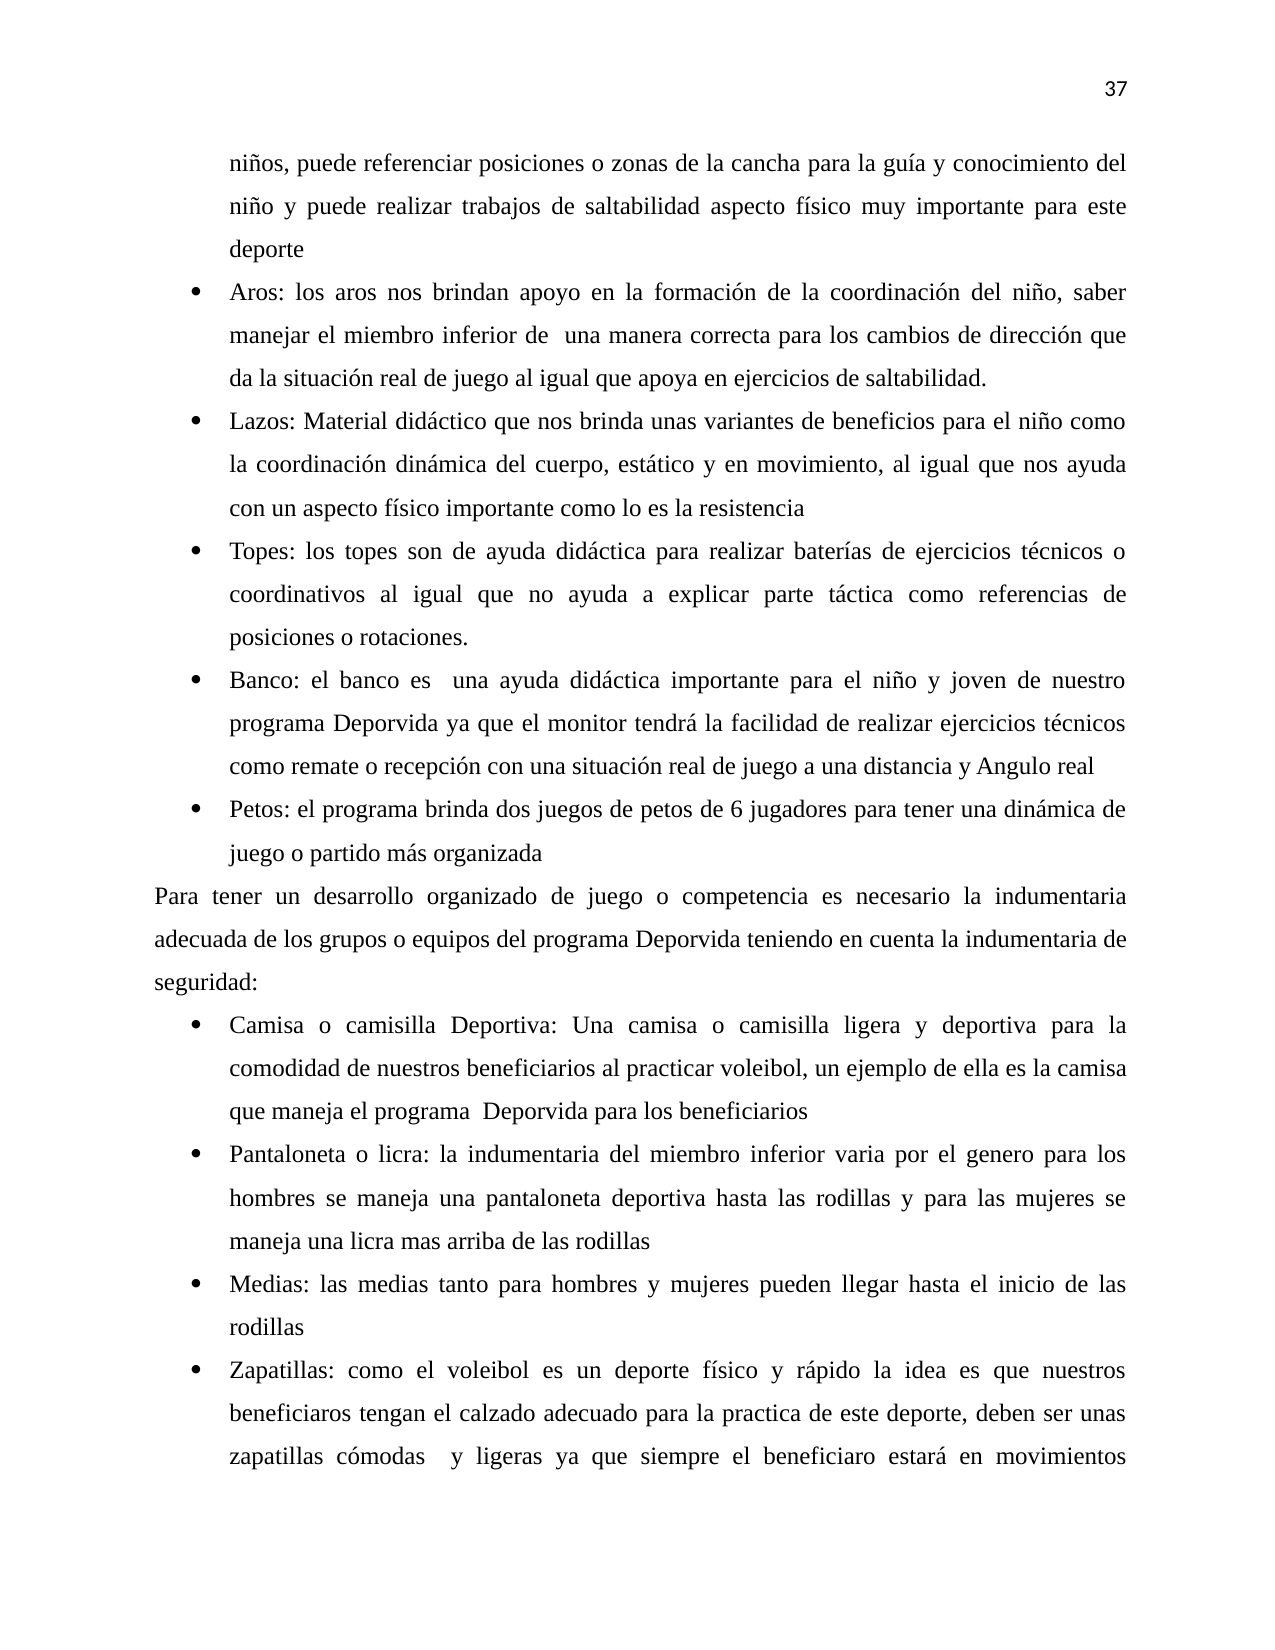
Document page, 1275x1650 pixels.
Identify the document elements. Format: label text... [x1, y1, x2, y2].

list Topes: los topes son de ayuda didáctica para realizar baterías de ejercicios técnicos o coordinativos al igual que no ayuda a explicar parte táctica como referencias de posiciones o rotaciones. [192, 536, 1127, 651]
text Para tener un desarrollo organizado de juego o competencia es necesario la indumentaria adecuada de los grupos o equipos del programa Deporvida teniendo en cuenta la indumentaria de seguridad: [154, 881, 1127, 996]
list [192, 148, 1127, 263]
list Lazos: Material didáctico que nos brinda unas variantes de beneficios para el niño como la coordinación dinámica del cuerpo, estático y en movimiento, al igual que nos ayuda con un aspecto físico importante como lo es la resistencia [192, 406, 1127, 521]
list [192, 1355, 1127, 1470]
list Medias: las medias tanto para hombres y mujeres pueden llegar hasta el inicio de las rodillas [192, 1269, 1127, 1341]
list Banco: el banco es una ayuda didáctica importante para el niño y joven de nuestro programa Deporvida ya que el monitor tendrá la facilidad de realizar ejercicios técnicos como remate o recepción con una situación real de juego a una distancia y Angulo real [192, 665, 1127, 780]
list Petos: el programa brinda dos juegos de petos de 6 jugadores para tener una dinámica de juego o partido más organizada [192, 794, 1127, 866]
list Aros: los aros nos brindan apoyo en la formación de la coordinación del niño, saber manejar el miembro inferior de una manera correcta para los cambios de dirección que da la situación real de juego al igual que apoya en ejercicios de saltabilidad. [192, 277, 1127, 392]
list Camisa o camisilla Deportiva: Una camisa o camisilla ligera y deportiva para la comodidad de nuestros beneficiarios al practicar voleibol, un ejemplo de ella es la camisa que maneja el programa Deporvida para los beneficiarios [192, 1010, 1127, 1125]
list Pantaloneta o licra: la indumentaria del miembro inferior varia por el genero para los hombres se maneja una pantaloneta deportiva hasta las rodillas y para las mujeres se maneja una licra mas arriba de las rodillas [192, 1139, 1127, 1254]
